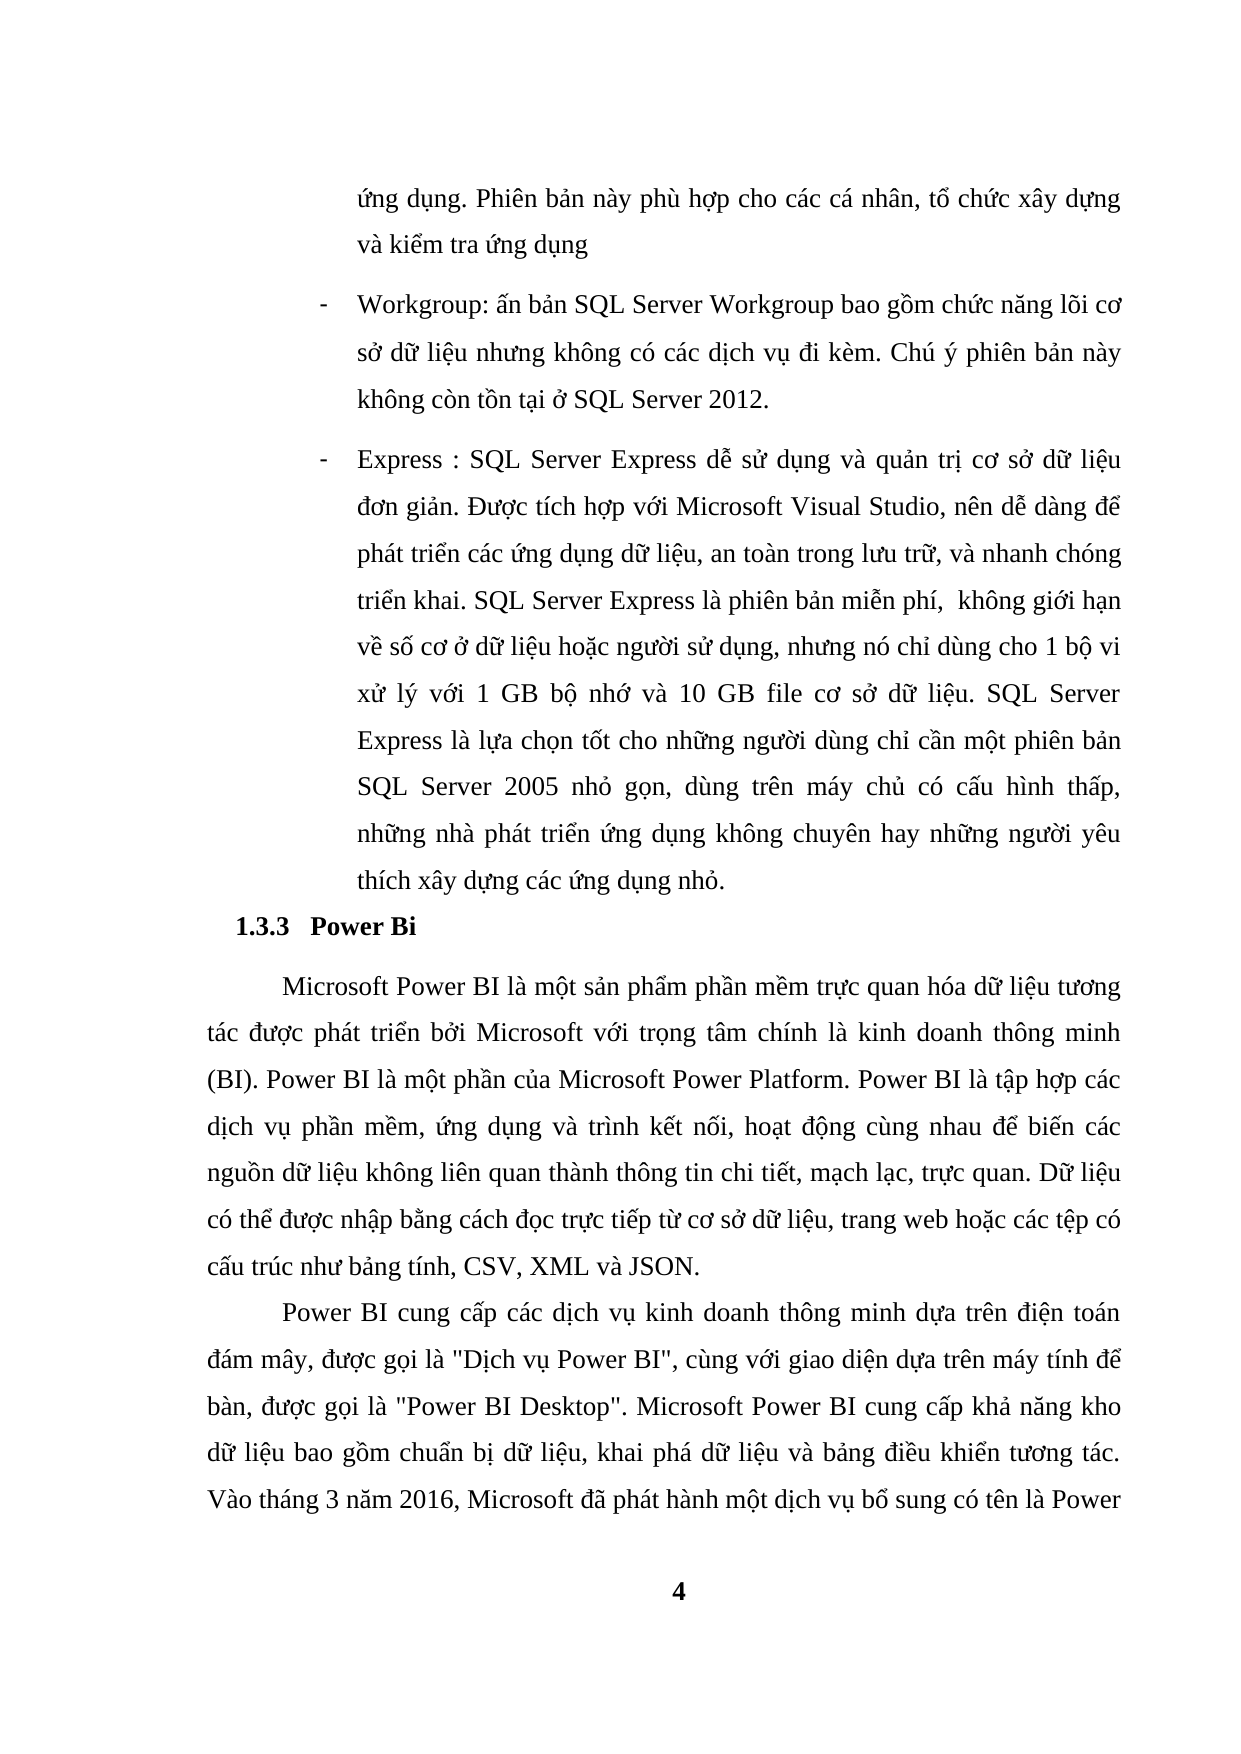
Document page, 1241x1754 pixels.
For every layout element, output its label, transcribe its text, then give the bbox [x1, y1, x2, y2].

text Microsoft Power BI là một sản phẩm phần mềm trực quan hóa dữ liệu tương tác được phát triển bởi Microsoft với trọng tâm chính là kinh doanh thông minh (BI). Power BI là một phần của Microsoft Power Platform. Power BI là tập hợp các dịch vụ phần mềm, ứng dụng và trình kết nối, hoạt động cùng nhau để biến các nguồn dữ liệu không liên quan thành thông tin chi tiết, mạch lạc, trực quan. Dữ liệu có thể được nhập bằng cách đọc trực tiếp từ cơ sở dữ liệu, trang web hoặc các tệp có cấu trúc như bảng tính, CSV, XML và JSON. [207, 969, 1122, 1281]
subtitle Power Bi [235, 910, 1122, 942]
list Workgroup: ấn bản SQL Server Workgroup bao gồm chức năng lõi cơ sở dữ liệu nhưng không có các dịch vụ đi kèm. Chú ý phiên bản này không còn tồn tại ở SQL Server 2012. [319, 287, 1122, 414]
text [207, 1296, 1122, 1514]
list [319, 182, 1122, 259]
list Express : SQL Server Express dễ sử dụng và quản trị cơ sở dữ liệu đơn giản. Được tích hợp với Microsoft Visual Studio, nên dễ dàng để phát triển các ứng dụng dữ liệu, an toàn trong lưu trữ, và nhanh chóng triển khai. SQL Server Express là phiên bản miễn phí, không giới hạn về số cơ ở dữ liệu hoặc người sử dụng, nhưng nó chỉ dùng cho 1 bộ vi xử lý với 1 GB bộ nhớ và 10 GB file cơ sở dữ liệu. SQL Server Express là lựa chọn tốt cho những người dùng chỉ cần một phiên bản SQL Server 2005 nhỏ gọn, dùng trên máy chủ có cấu hình thấp, những nhà phát triển ứng dụng không chuyên hay những người yêu thích xây dựng các ứng dụng nhỏ. [319, 442, 1122, 895]
